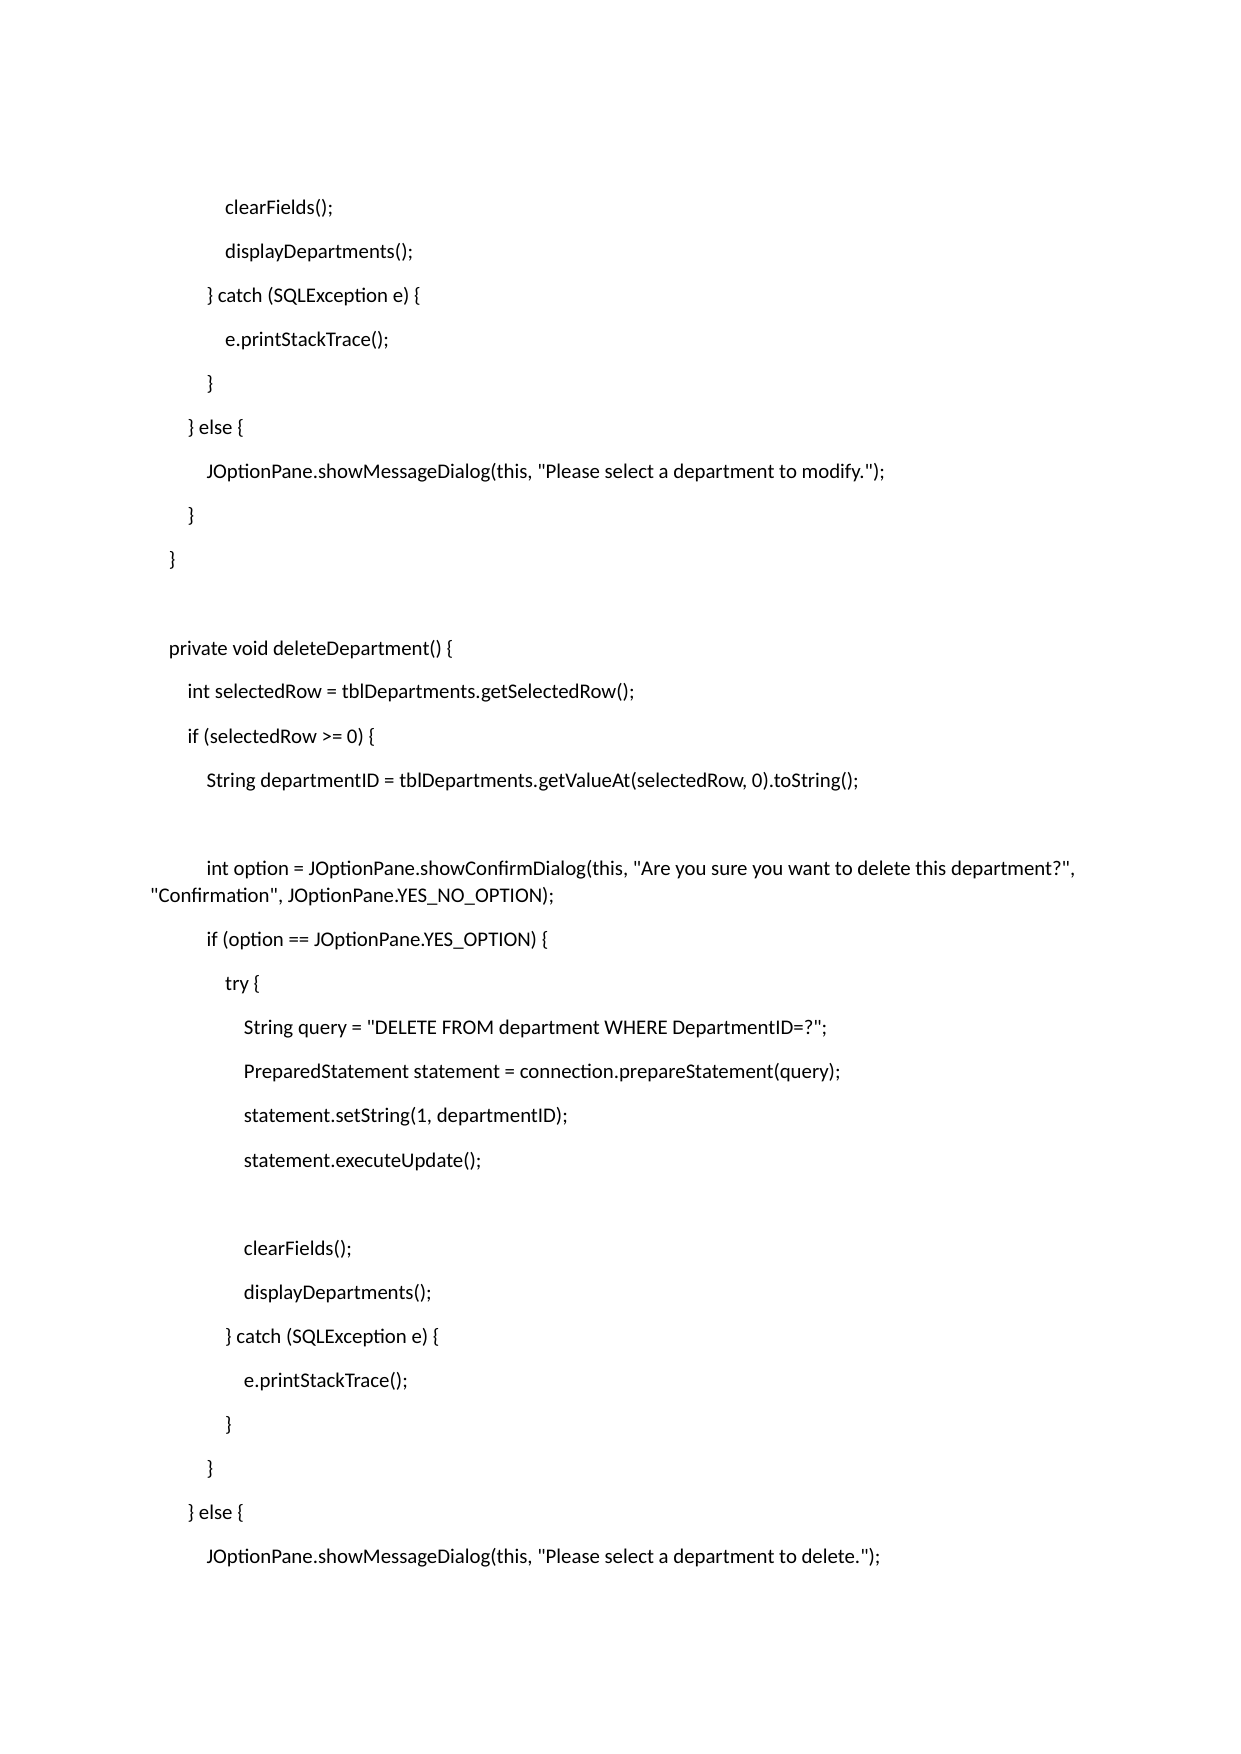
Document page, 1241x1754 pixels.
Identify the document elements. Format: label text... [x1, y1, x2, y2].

text statement.executeUpdate(); [150, 1147, 1090, 1172]
text String departmentID = tblDepartments.getValueAt(selectedRow, 0).toString(); [150, 767, 1090, 792]
text } [150, 370, 1090, 396]
text int selectedRow = tblDepartments.getSelectedRow(); [150, 679, 1090, 704]
text private void deleteDepartment() { [150, 635, 1090, 660]
text if (selectedRow >= 0) { [150, 723, 1090, 748]
text e.printStackTrace(); [150, 1367, 1090, 1392]
text if (option == JOptionPane.YES_OPTION) { [150, 926, 1090, 952]
text JOptionPane.showMessageDialog(this, "Please select a department to modify."); [150, 458, 1090, 484]
text clearFields(); [150, 194, 1090, 219]
text try { [150, 971, 1090, 996]
text String query = "DELETE FROM department WHERE DepartmentID=?"; [150, 1014, 1090, 1040]
text } else { [150, 1499, 1090, 1525]
text } else { [150, 414, 1090, 440]
text } [150, 547, 1090, 572]
text displayDepartments(); [150, 1279, 1090, 1304]
text clearFields(); [150, 1235, 1090, 1260]
text e.printStackTrace(); [150, 326, 1090, 352]
text statement.setString(1, departmentID); [150, 1103, 1090, 1128]
text displayDepartments(); [150, 238, 1090, 263]
text } [150, 1455, 1090, 1481]
text JOptionPane.showMessageDialog(this, "Please select a department to delete."); [150, 1543, 1090, 1569]
text PreparedStatement statement = connection.prepareStatement(query); [150, 1059, 1090, 1084]
text } catch (SQLException e) { [150, 282, 1090, 308]
text } [150, 502, 1090, 528]
text } [150, 1411, 1090, 1437]
text } catch (SQLException e) { [150, 1323, 1090, 1348]
text int option = JOptionPane.showConfirmDialog(this, "Are you sure you want to delete this department?", "Confirmation", JOptionPane.YES_NO_OPTION); [150, 855, 1090, 908]
